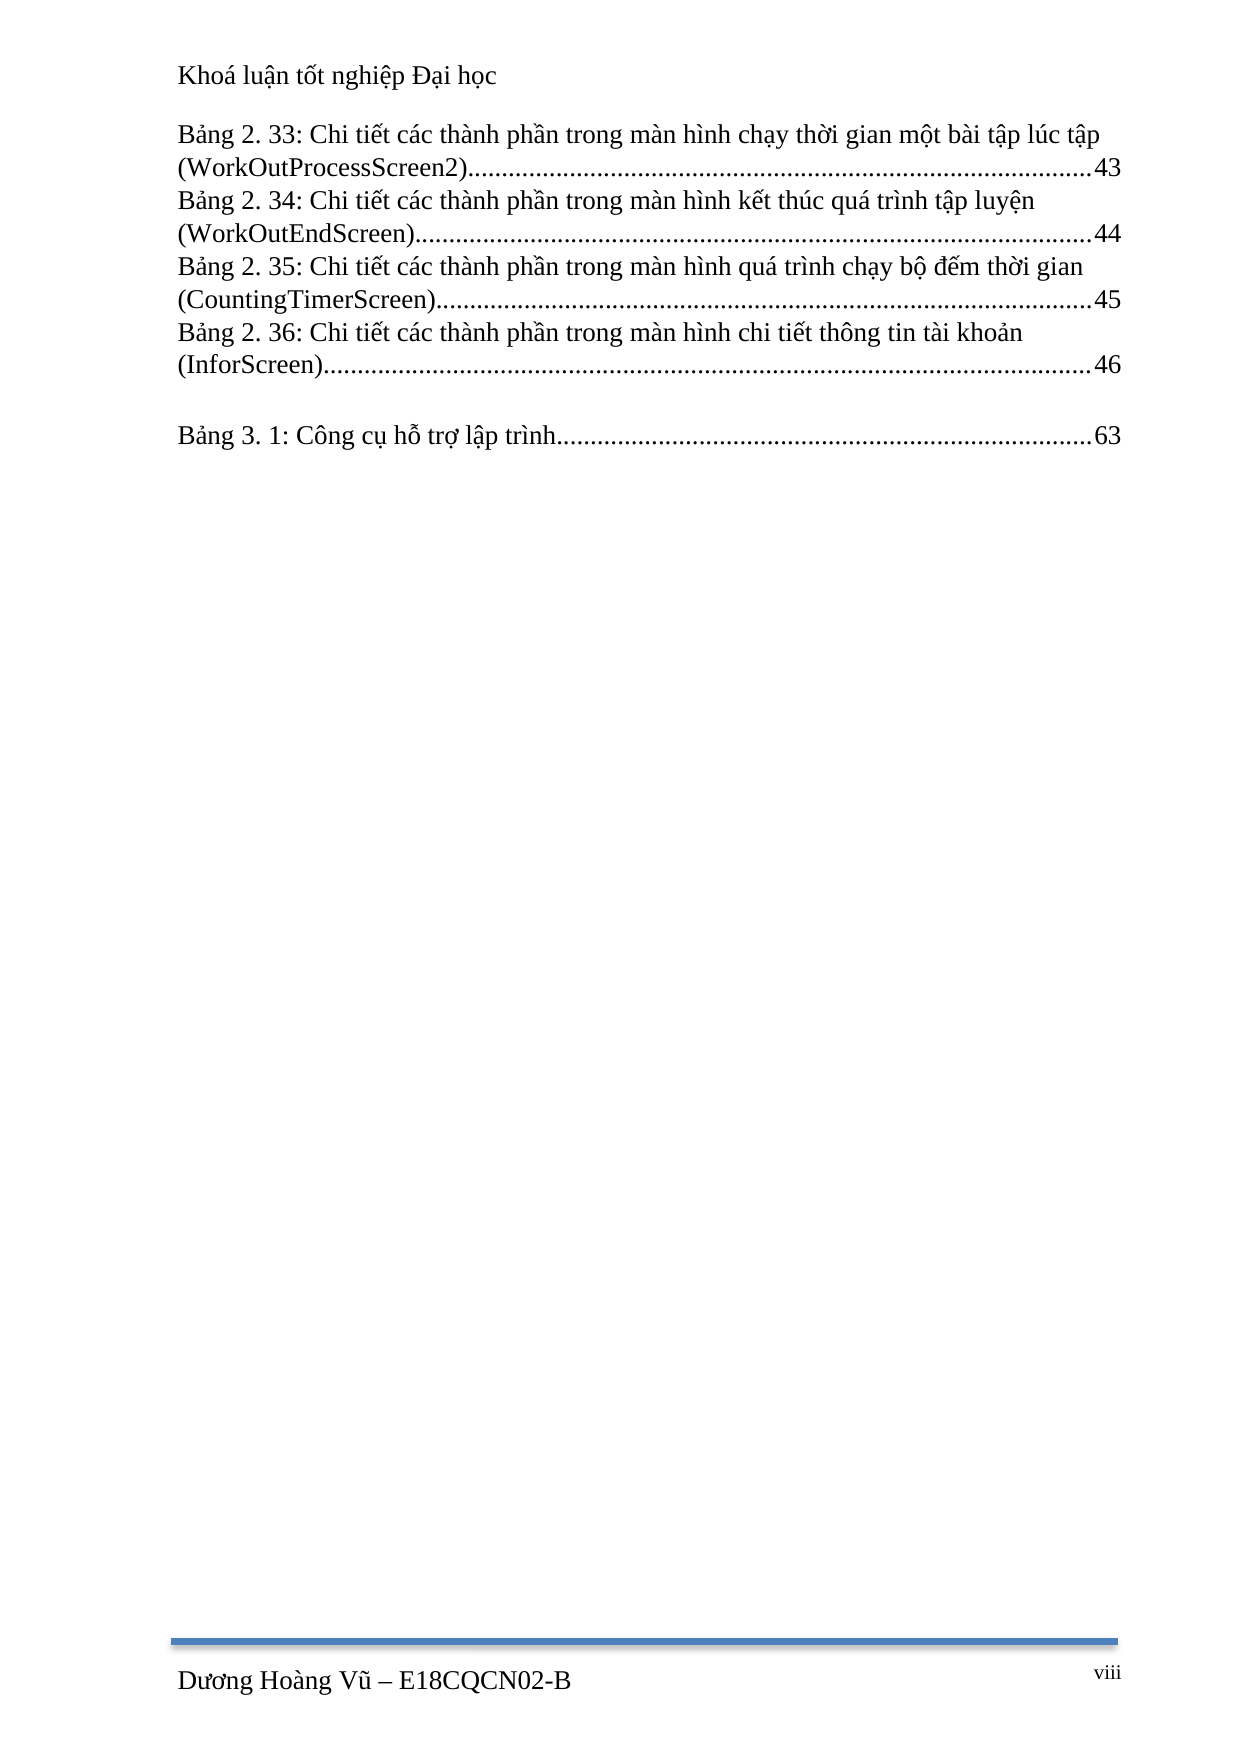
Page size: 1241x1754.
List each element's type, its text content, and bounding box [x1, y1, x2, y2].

text Bảng 2. 35: Chi tiết các thành phần trong màn hình quá trình chạy bộ đếm thời gian (CountingTimerScreen) 45 [177, 250, 1122, 314]
text Bảng 3. 1: Công cụ hỗ trợ lập trình 63 [177, 419, 1122, 450]
text Bảng 2. 36: Chi tiết các thành phần trong màn hình chi tiết thông tin tài khoản (InforScreen) 46 [177, 316, 1122, 380]
text Bảng 2. 34: Chi tiết các thành phần trong màn hình kết thúc quá trình tập luyện (WorkOutEndScreen) 44 [177, 184, 1122, 248]
text Bảng 2. 33: Chi tiết các thành phần trong màn hình chạy thời gian một bài tập lúc tập (WorkOutProcessScreen2) 43 [177, 118, 1122, 182]
